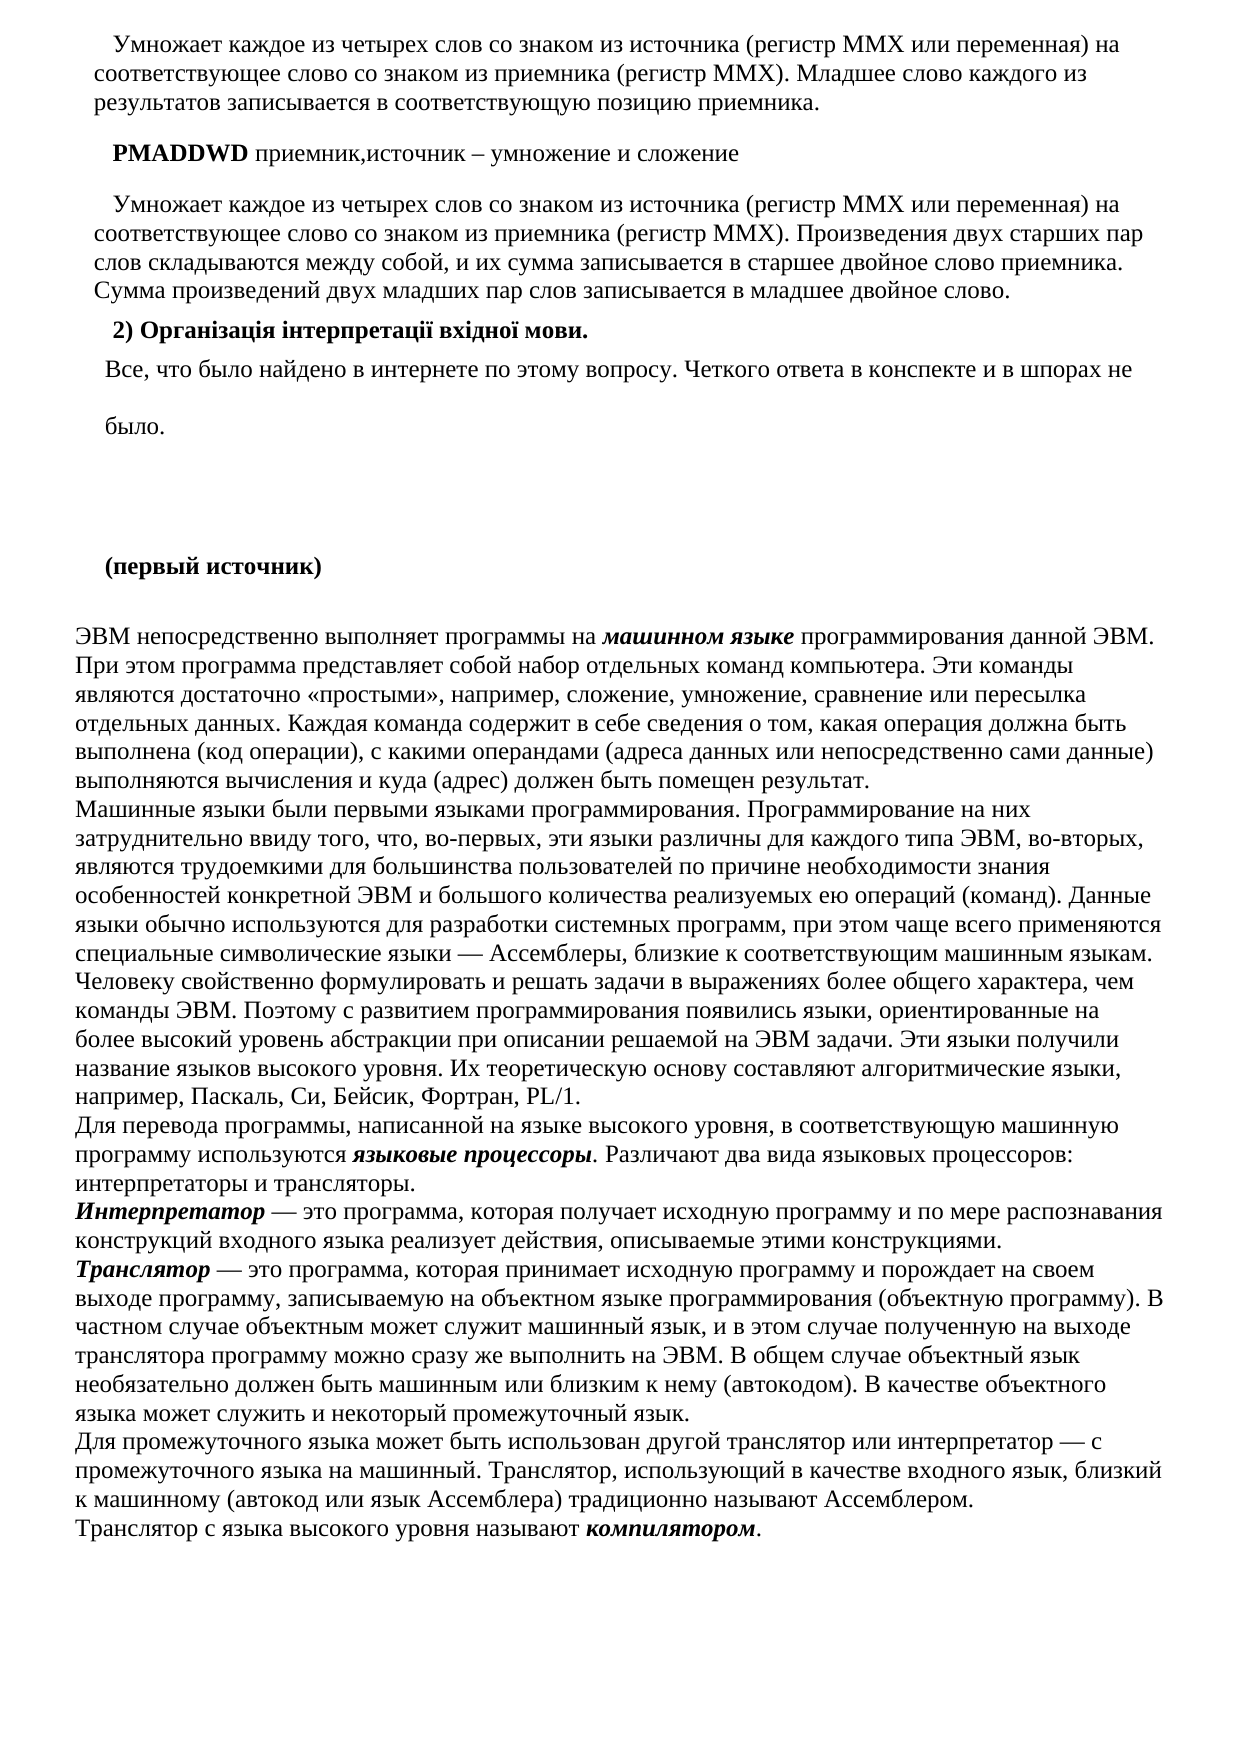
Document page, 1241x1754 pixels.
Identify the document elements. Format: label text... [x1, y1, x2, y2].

text Для перевода программы, написанной на языке высокого уровня, в соответствующую машинную программу используются языковые процессоры. Различают два вида языковых процессоров: интерпретаторы и трансляторы. [75, 1110, 1165, 1196]
text Транслятор с языка высокого уровня называют компилятором. [75, 1513, 1165, 1541]
text ЭВМ непосредственно выполняет программы на машинном языке программирования данной ЭВМ. При этом программа представляет собой набор отдельных команд компьютера. Эти команды являются достаточно «простыми», например, сложение, умножение, сравнение или пересылка отдельных данных. Каждая команда содержит в себе сведения о том, какая операция должна быть выполнена (код операции), с какими операндами (адреса данных или непосредственно сами данные) выполняются вычисления и куда (адрес) должен быть помещен результат. [75, 621, 1165, 794]
table_header PMADDWD приемник,источник – умножение и сложение [74, 126, 1153, 179]
text Транслятор — это программа, которая принимает исходную программу и порождает на своем выходе программу, записываемую на объектном языке программирования (объектную программу). В частном случае объектным может служит машинный язык, и в этом случае полученную на выходе транслятора программу можно сразу же выполнить на ЭВМ. В общем случае объектный язык необязательно должен быть машинным или близким к нему (автокодом). В качестве объектного языка может служить и некоторый промежуточный язык. [75, 1254, 1165, 1426]
text Умножает каждое из четырех слов со знаком из источника (регистр ММХ или переменная) на соответствующее слово со знаком из приемника (регистр ММХ). Младшее слово каждого из результатов записывается в соответствующую позицию приемника. [94, 29, 1159, 116]
text Для промежуточного языка может быть использован другой транслятор или интерпретатор — с промежуточного языка на машинный. Транслятор, использующий в качестве входного язык, близкий к машинному (автокод или язык Ассемблера) традиционно называют Ассемблером. [75, 1426, 1165, 1513]
text Умножает каждое из четырех слов со знаком из источника (регистр ММХ или переменная) на соответствующее слово со знаком из приемника (регистр ММХ). Произведения двух старших пар слов складываются между собой, и их сумма записывается в старшее двойное слово приемника. Сумма произведений двух младших пар слов записывается в младшее двойное слово. [94, 189, 1165, 304]
text Интерпретатор — это программа, которая получает исходную программу и по мере распознавания конструкций входного языка реализует действия, описываемые этими конструкциями. [75, 1196, 1165, 1254]
text Человеку свойственно формулировать и решать задачи в выражениях более общего характера, чем команды ЭВМ. Поэтому с развитием программирования появились языки, ориентированные на более высокий уровень абстракции при описании решаемой на ЭВМ задачи. Эти языки получили название языков высокого уровня. Их теоретическую основу составляют алгоритмические языки, например, Паскаль, Си, Бейсик, Фортран, PL/1. [75, 966, 1165, 1110]
text Все, что было найдено в интернете по этому вопросу. Четкого ответа в конспекте и в шпорах не было. [104, 354, 1165, 440]
text (первый источник) [104, 551, 1165, 580]
text Машинные языки были первыми языками программирования. Программирование на них затруднительно ввиду того, что, во-первых, эти языки различны для каждого типа ЭВМ, во-вторых, являются трудоемкими для большинства пользователей по причине необходимости знания особенностей конкретной ЭВМ и большого количества реализуемых ею операций (команд). Данные языки обычно используются для разработки системных программ, при этом чаще всего применяются специальные символические языки — Ассемблеры, близкие к соответствующим машинным языкам. [75, 794, 1165, 966]
text 2) Організація інтерпретації вхідної мови. [94, 315, 1165, 343]
